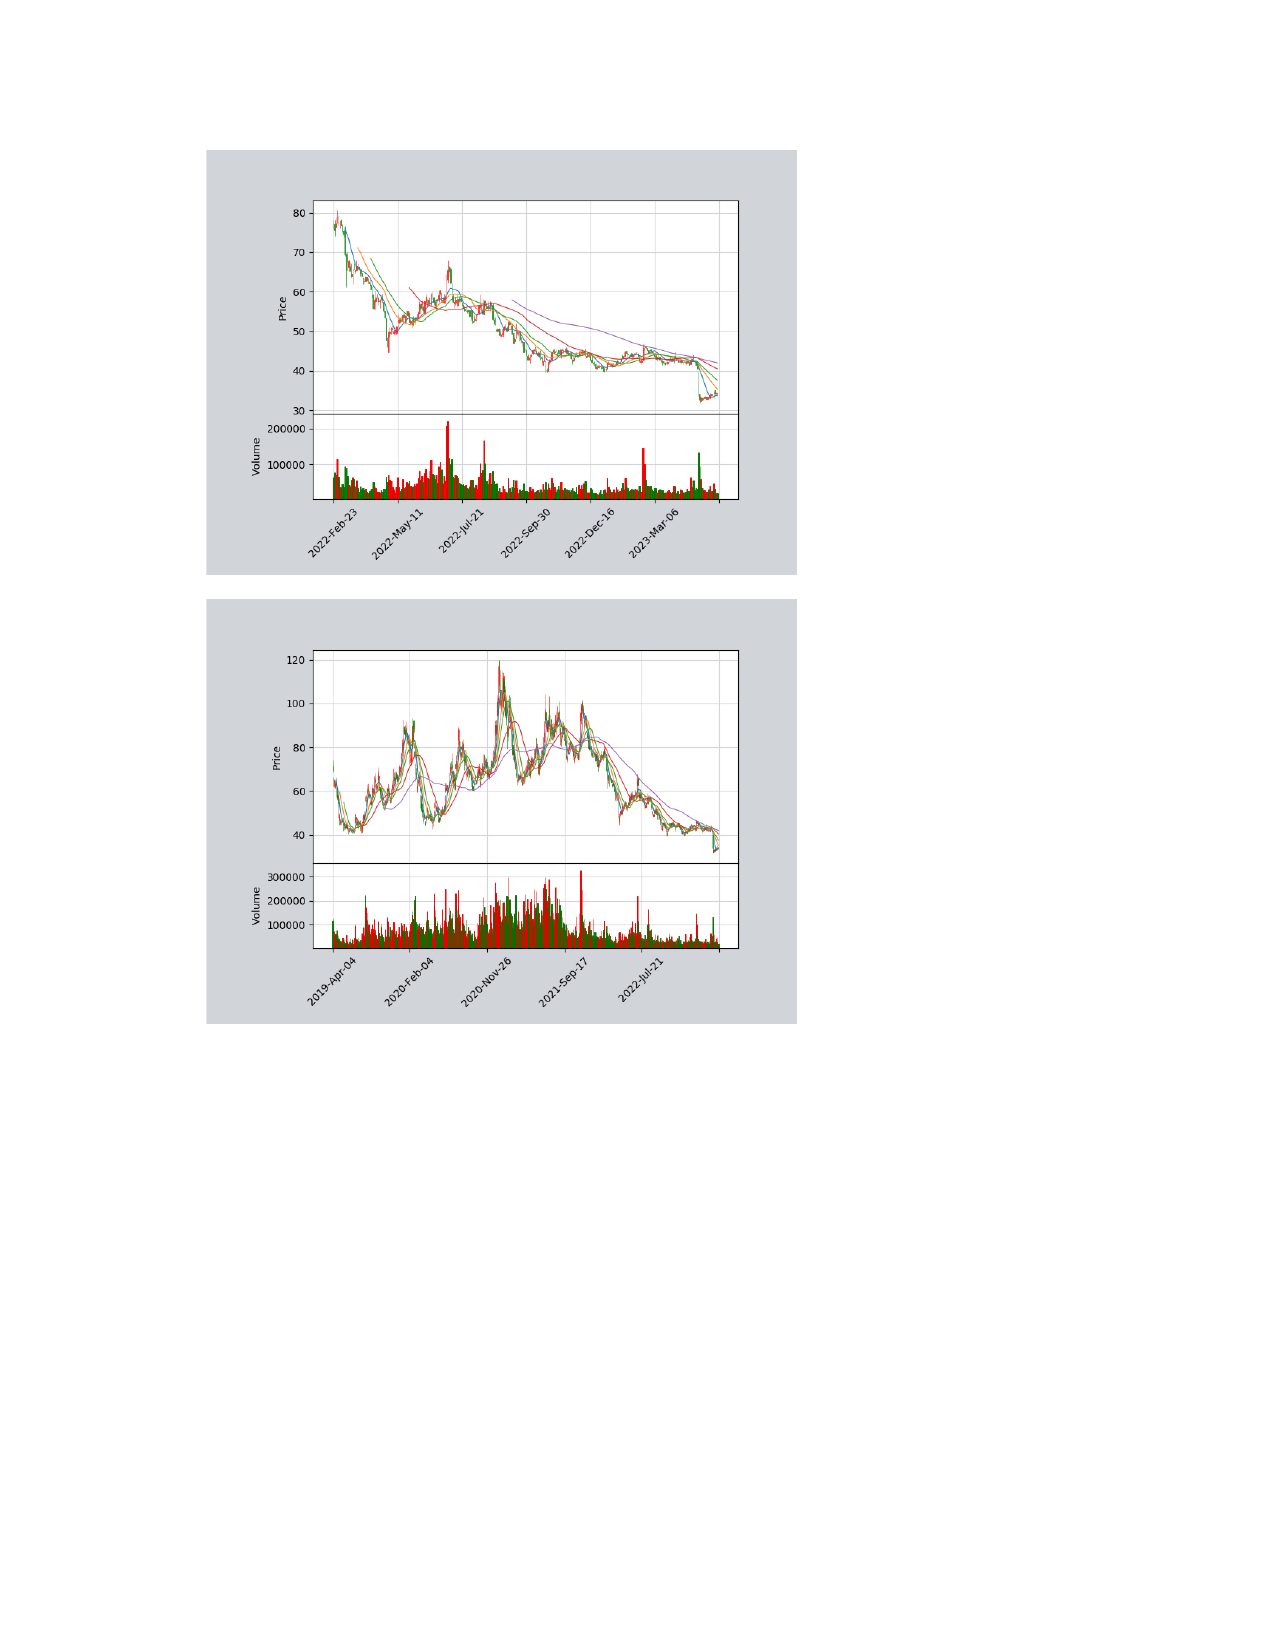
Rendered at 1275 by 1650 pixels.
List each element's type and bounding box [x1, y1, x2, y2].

picture [206, 150, 797, 575]
picture [206, 599, 797, 1024]
